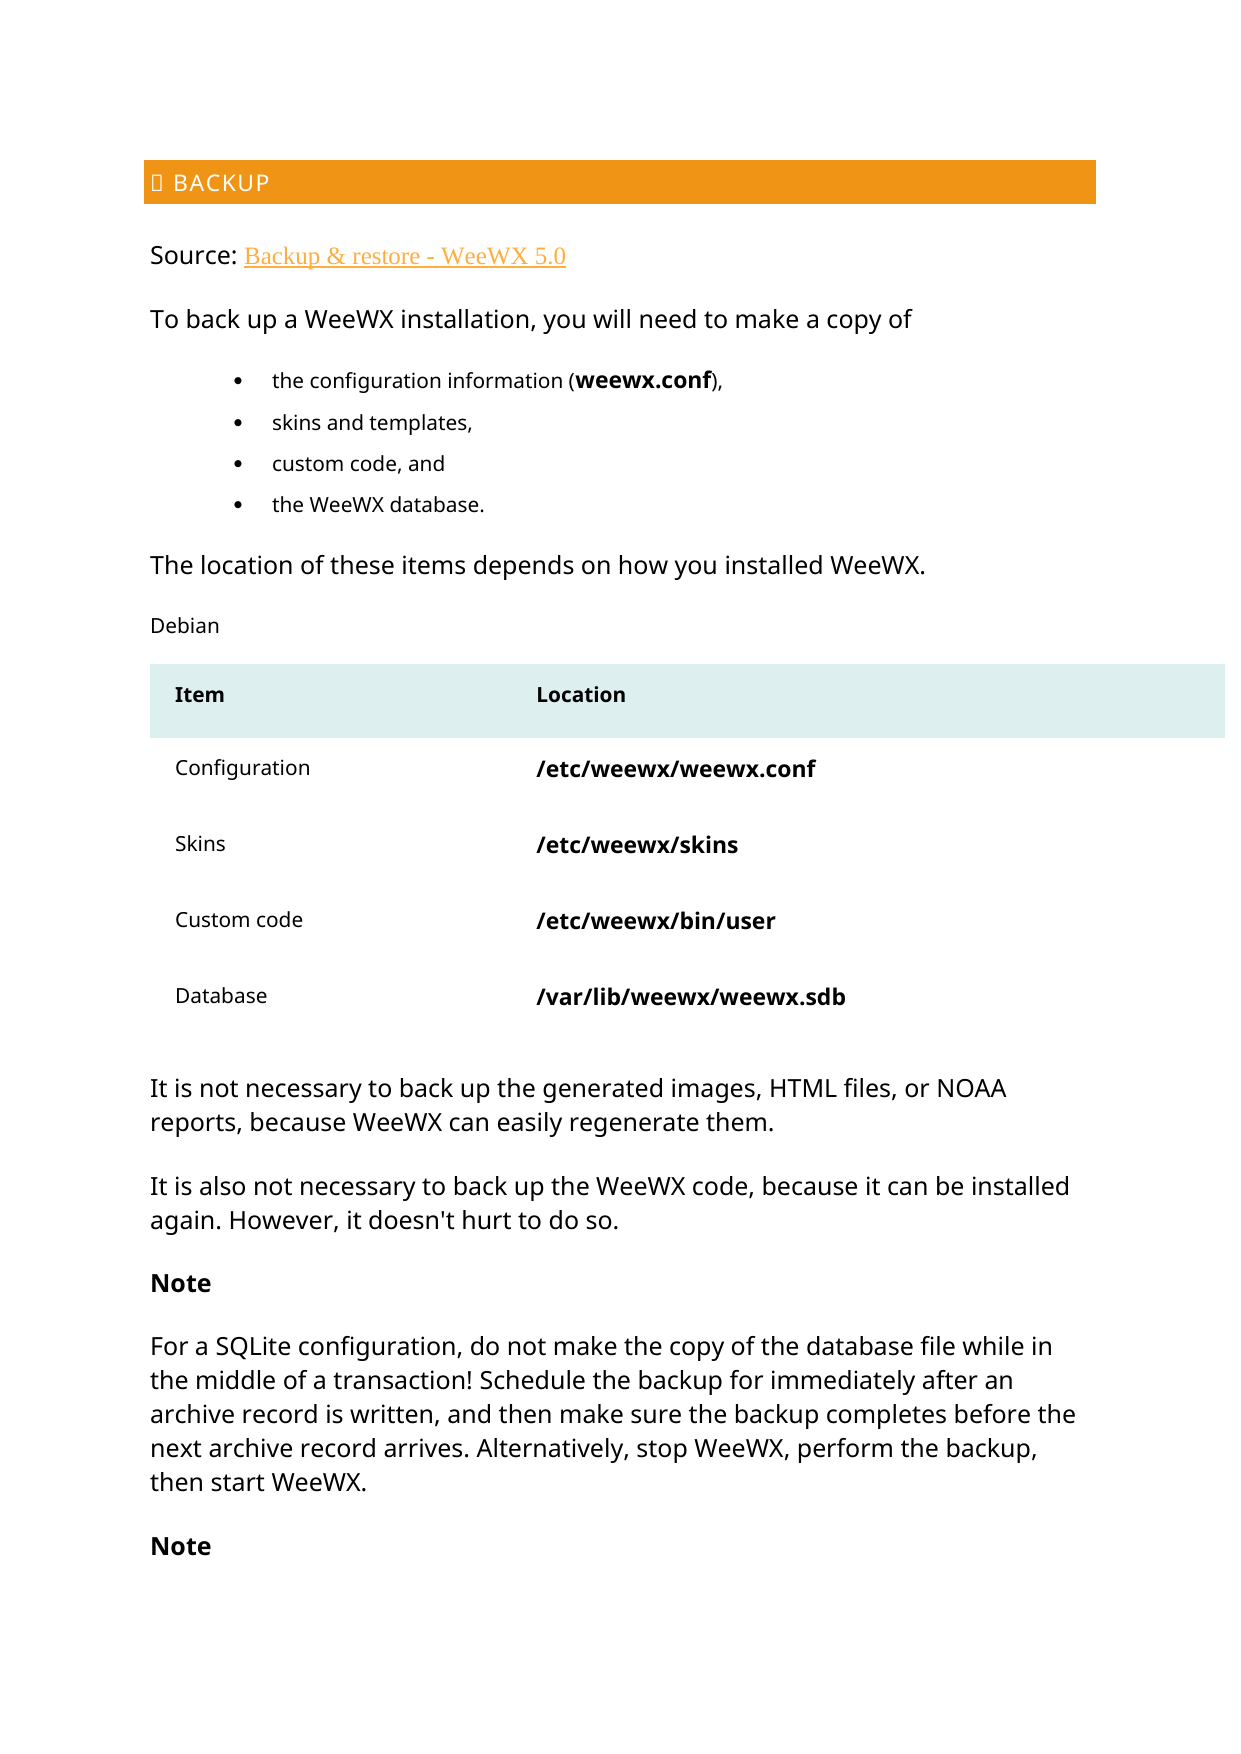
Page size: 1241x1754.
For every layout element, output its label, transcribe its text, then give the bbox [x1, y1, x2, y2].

text To back up a WeeWX installation, you will need to make a copy of [150, 301, 1090, 335]
table_cell /etc/weewx/bin/user [511, 890, 1225, 966]
table_cell Configuration [150, 738, 511, 814]
table_cell /etc/weewx/skins [511, 814, 1225, 890]
list the configuration information (weewx.conf), [234, 364, 1090, 396]
list the WeeWX database. [234, 490, 1090, 518]
subtitle 📑 Backup [150, 167, 1090, 198]
text For a SQLite configuration, do not make the copy of the database file while in the middle of a transaction! Schedule the backup for immediately after an archive record is written, and then make sure the backup completes before the next archive record arrives. Alternatively, stop WeeWX, perform the backup, then start WeeWX. [150, 1329, 1090, 1499]
text Debian [150, 611, 1090, 639]
text It is not necessary to back up the generated images, HTML files, or NOAA reports, because WeeWX can easily regenerate them. [150, 1071, 1090, 1139]
title Note [150, 1528, 1090, 1562]
list custom code, and [234, 449, 1090, 478]
title Note [150, 1266, 1090, 1299]
text It is also not necessary to back up the WeeWX code, because it can be installed again. However, it doesn't hurt to do so. [150, 1168, 1090, 1236]
list skins and templates, [234, 408, 1090, 437]
table_cell Database [150, 966, 511, 1042]
text Source: Backup & restore - WeeWX 5.0 [150, 238, 1090, 272]
table_header Item [150, 664, 511, 738]
table_cell /etc/weewx/weewx.conf [511, 738, 1225, 814]
table_cell /var/lib/weewx/weewx.sdb [511, 966, 1225, 1042]
table_header Location [511, 664, 1225, 738]
text The location of these items depends on how you installed WeeWX. [150, 548, 1090, 582]
table_cell Skins [150, 814, 511, 890]
table_cell Custom code [150, 890, 511, 966]
